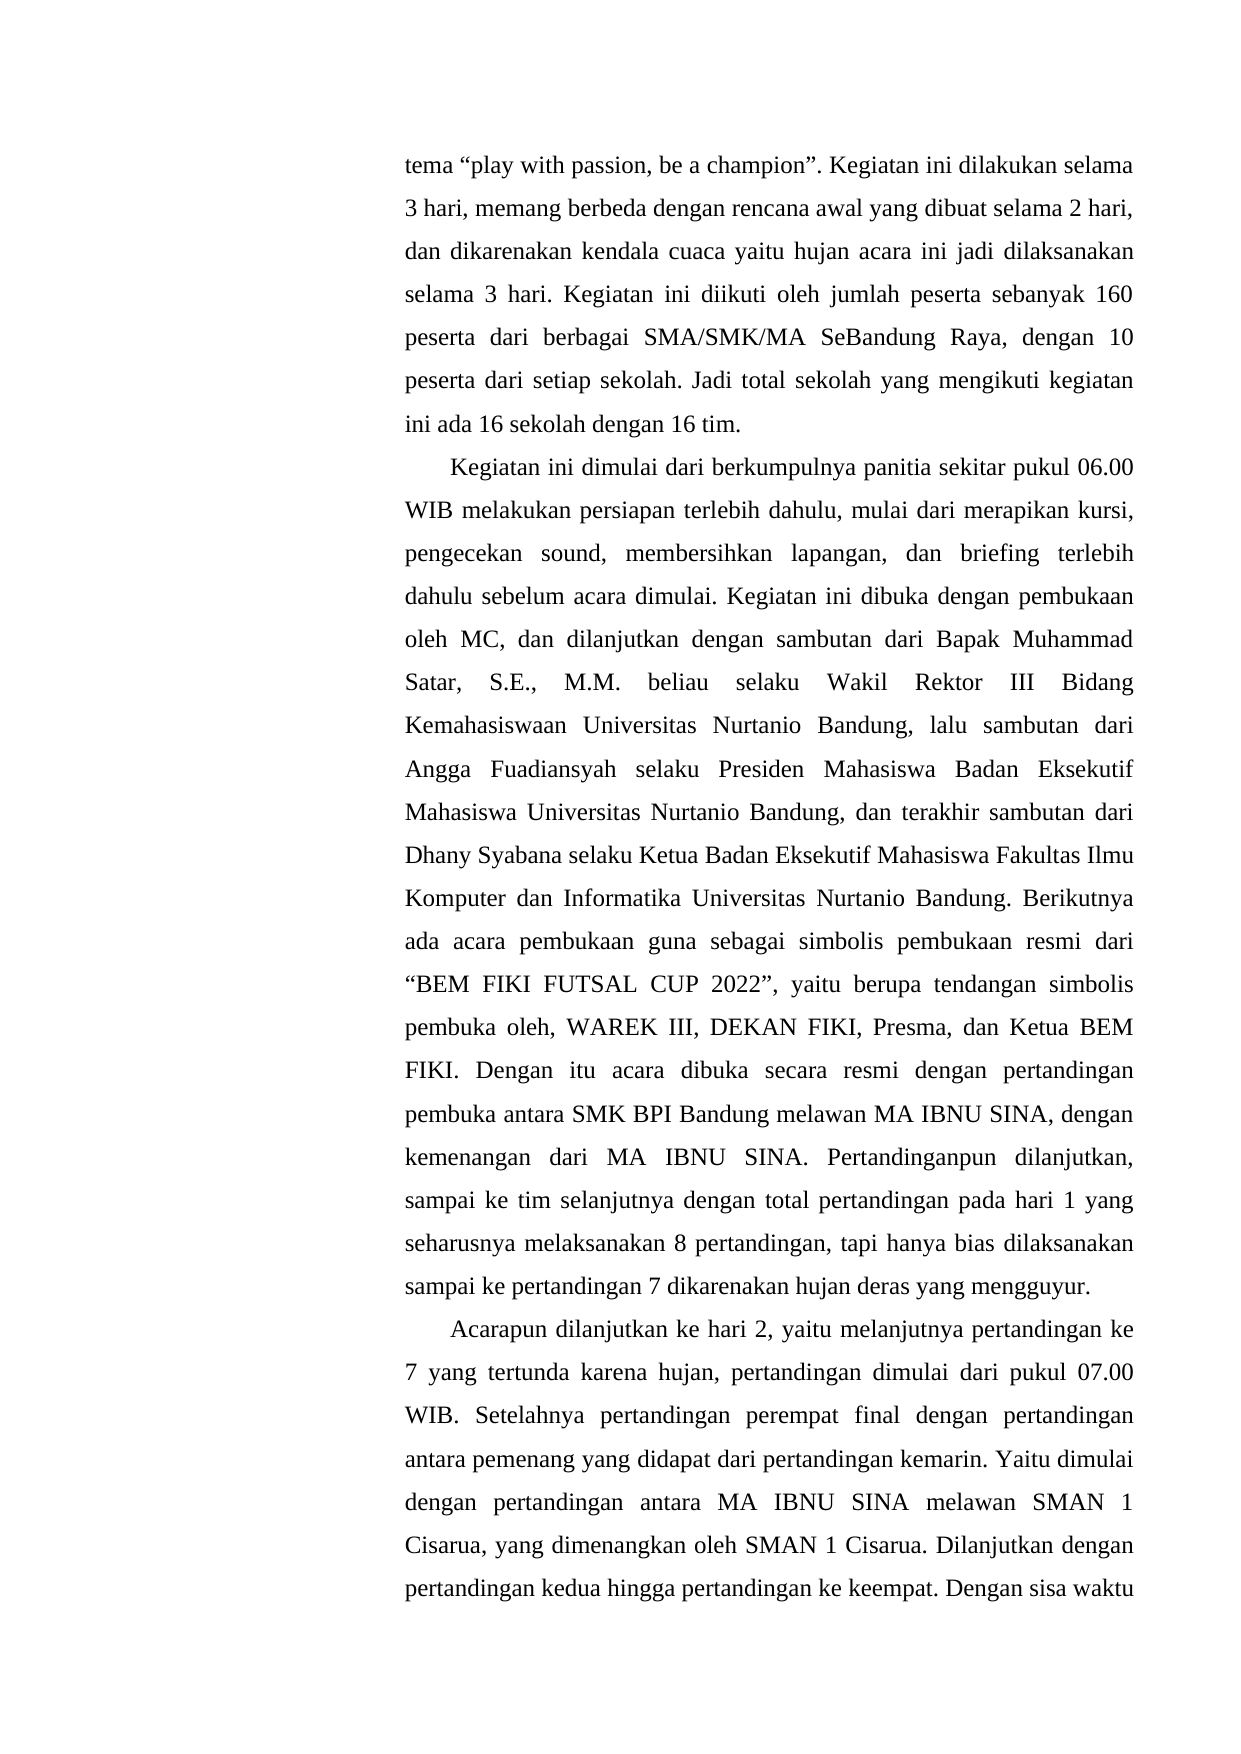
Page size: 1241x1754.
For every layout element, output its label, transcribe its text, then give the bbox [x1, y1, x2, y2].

list Kegiatan ini dimulai dari berkumpulnya panitia sekitar pukul 06.00 WIB melakukan persiapan terlebih dahulu, mulai dari merapikan kursi, pengecekan sound, membersihkan lapangan, dan briefing terlebih dahulu sebelum acara dimulai. Kegiatan ini dibuka dengan pembukaan oleh MC, dan dilanjutkan dengan sambutan dari Bapak Muhammad Satar, S.E., M.M. beliau selaku Wakil Rektor III Bidang Kemahasiswaan Universitas Nurtanio Bandung, lalu sambutan dari Angga Fuadiansyah selaku Presiden Mahasiswa Badan Eksekutif Mahasiswa Universitas Nurtanio Bandung, dan terakhir sambutan dari Dhany Syabana selaku Ketua Badan Eksekutif Mahasiswa Fakultas Ilmu Komputer dan Informatika Universitas Nurtanio Bandung. Berikutnya ada acara pembukaan guna sebagai simbolis pembukaan resmi dari “BEM FIKI FUTSAL CUP 2022”, yaitu berupa tendangan simbolis pembuka oleh, WAREK III, DEKAN FIKI, Presma, dan Ketua BEM FIKI. Dengan itu acara dibuka secara resmi dengan pertandingan pembuka antara SMK BPI Bandung melawan MA IBNU SINA, dengan kemenangan dari MA IBNU SINA. Pertandinganpun dilanjutkan, sampai ke tim selanjutnya dengan total pertandingan pada hari 1 yang seharusnya melaksanakan 8 pertandingan, tapi hanya bias dilaksanakan sampai ke pertandingan 7 dikarenakan hujan deras yang mengguyur. [404, 452, 1134, 1300]
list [404, 1314, 1134, 1602]
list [404, 150, 1134, 437]
